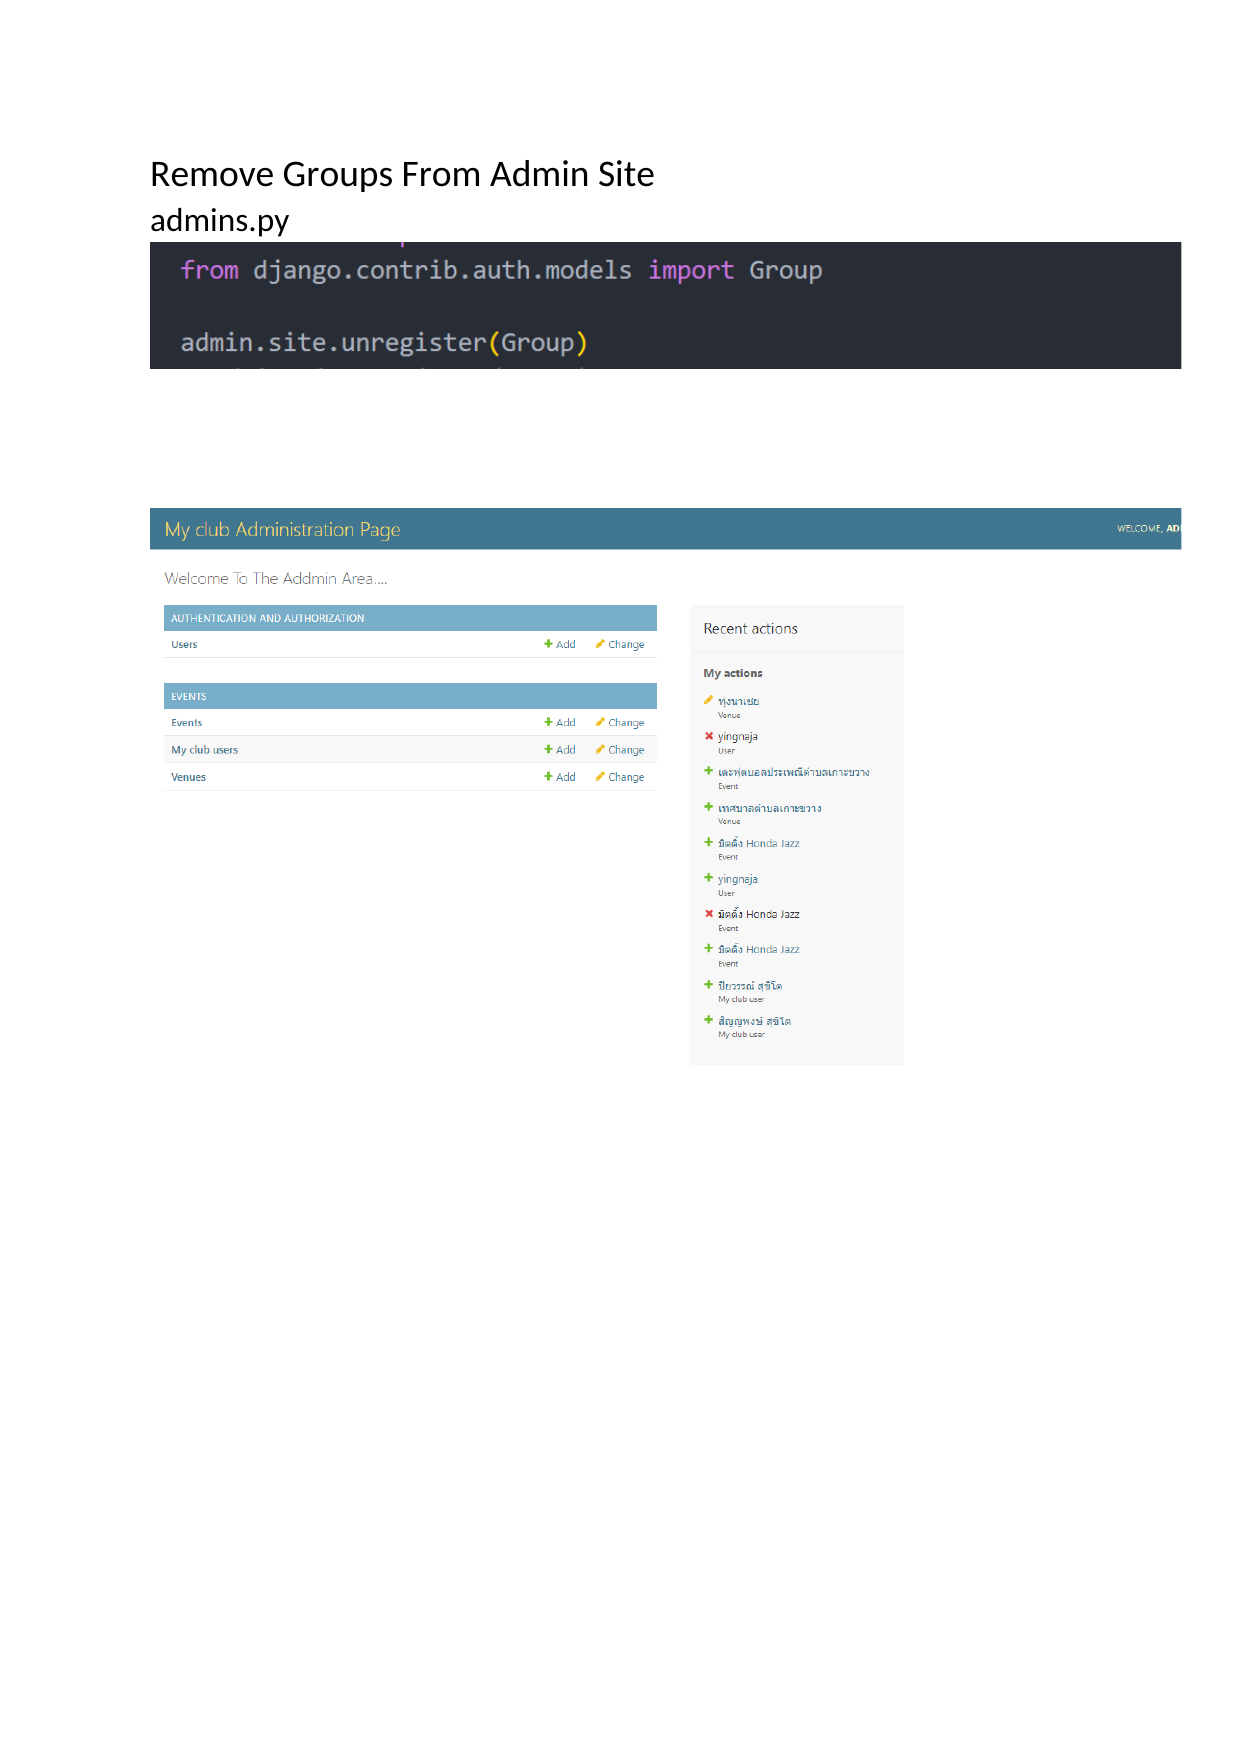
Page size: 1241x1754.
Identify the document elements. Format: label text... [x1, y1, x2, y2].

picture [150, 508, 1182, 1073]
picture [150, 242, 1182, 369]
text Remove Groups From Admin Site [150, 150, 1181, 196]
text admins.py [150, 199, 1181, 242]
